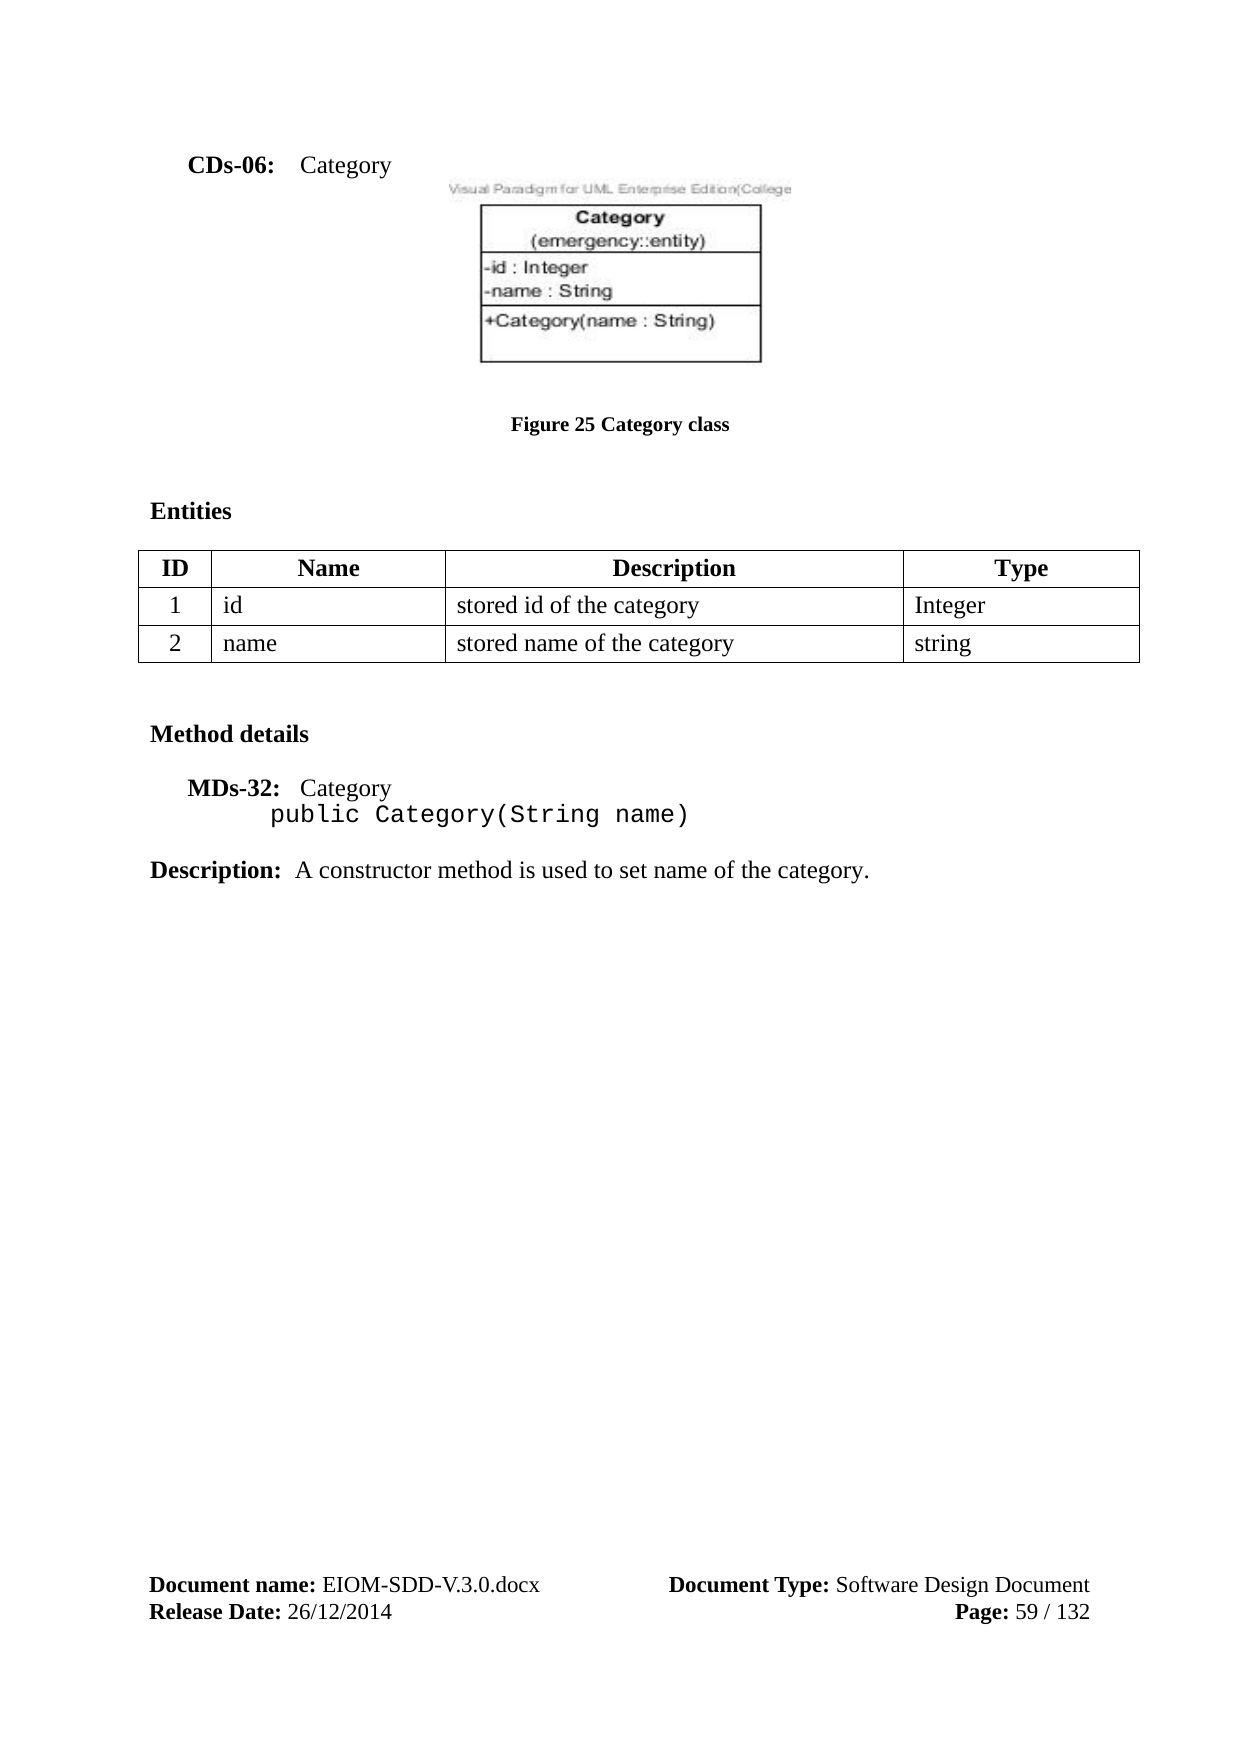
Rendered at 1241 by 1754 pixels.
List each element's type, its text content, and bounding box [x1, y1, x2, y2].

table_cell stored id of the category [446, 588, 903, 625]
text Figure 25 Category class [150, 412, 1090, 436]
table_cell stored name of the category [446, 626, 903, 662]
table_header Name [212, 551, 445, 587]
table_header ID [139, 551, 211, 587]
text public Category(String name) [150, 802, 1090, 830]
text Entities [150, 496, 1090, 524]
picture [449, 178, 792, 388]
list Category [187, 773, 1090, 802]
list Category [187, 150, 1090, 179]
table_header Type [904, 551, 1139, 587]
table_cell name [212, 626, 445, 662]
table_cell Integer [904, 588, 1139, 625]
text Method details [150, 719, 1090, 748]
table_cell 2 [139, 626, 211, 662]
table_header Description [446, 551, 903, 587]
text Description: A constructor method is used to set name of the category. [150, 855, 1090, 884]
table_cell string [904, 626, 1139, 662]
table_cell 1 [139, 588, 211, 625]
table_cell id [212, 588, 445, 625]
